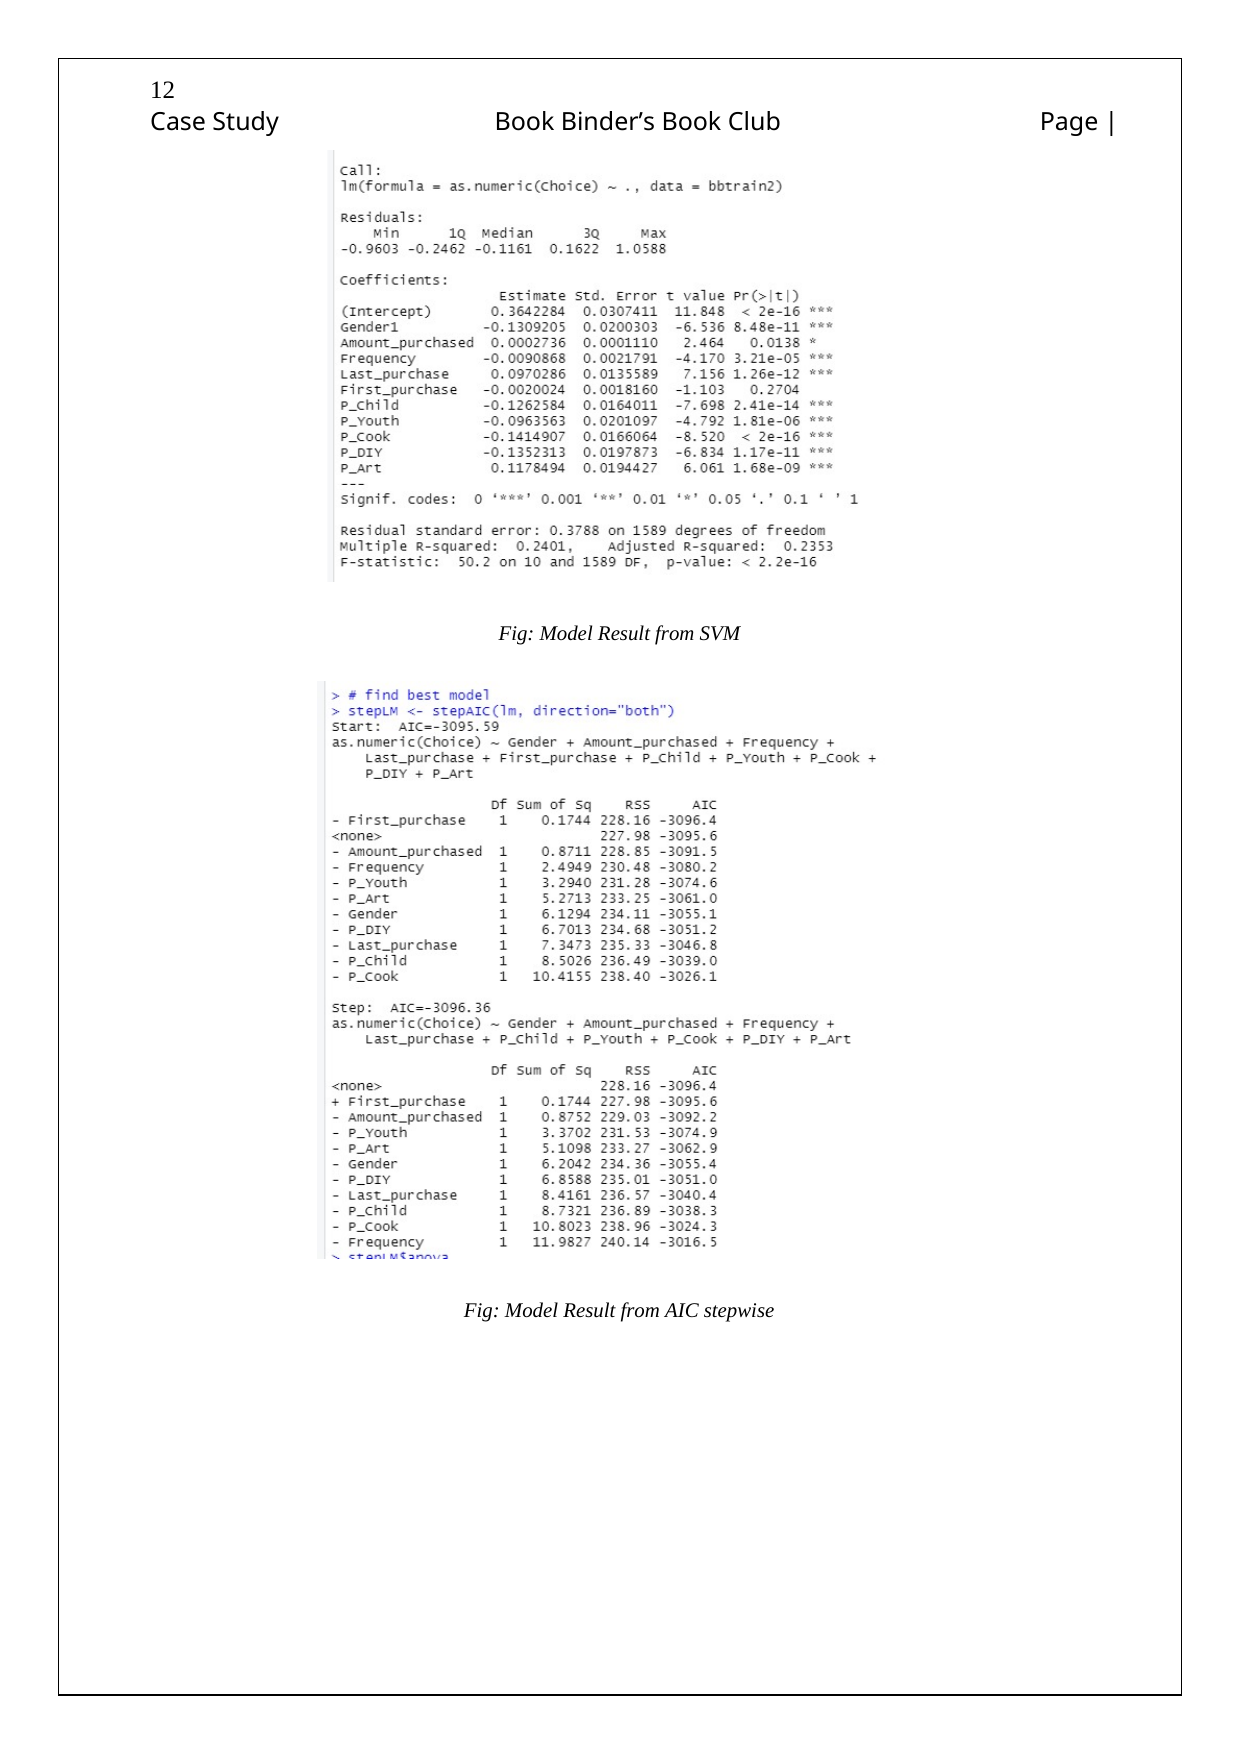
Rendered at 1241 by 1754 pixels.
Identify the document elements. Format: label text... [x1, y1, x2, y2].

text Fig: Model Result from AIC stepwise [150, 1298, 1090, 1322]
text Fig: Model Result from SVM [150, 621, 1090, 645]
picture [317, 681, 924, 1259]
picture [327, 150, 913, 582]
